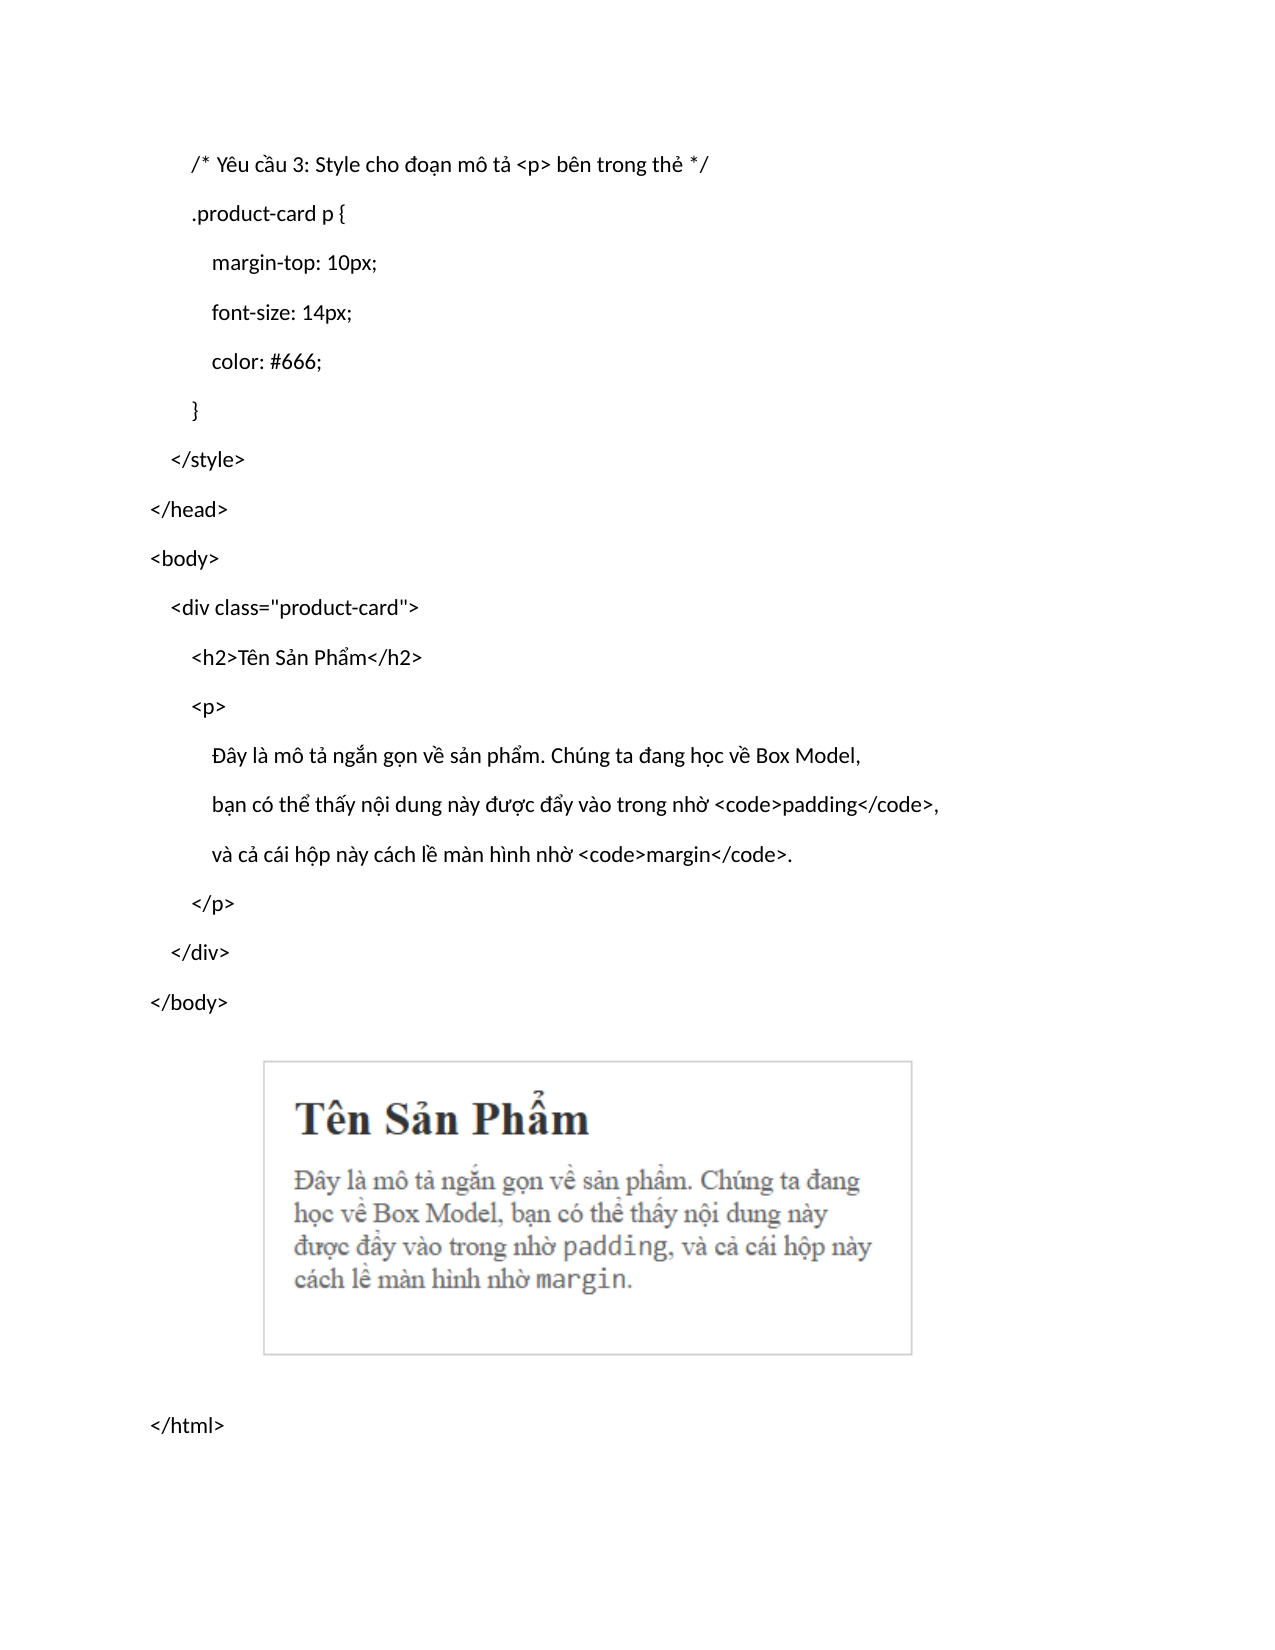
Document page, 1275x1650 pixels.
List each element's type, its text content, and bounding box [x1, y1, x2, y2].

text } [150, 396, 1125, 424]
text </style> [150, 446, 1125, 474]
text và cả cái hộp này cách lề màn hình nhờ <code>margin</code>. [150, 840, 1125, 868]
text <body> [150, 544, 1125, 572]
text bạn có thể thấy nội dung này được đẩy vào trong nhờ <code>padding</code>, [150, 791, 1125, 818]
text Đây là mô tả ngắn gọn về sản phẩm. Chúng ta đang học về Box Model, [150, 741, 1125, 769]
text <div class="product-card"> [150, 593, 1125, 621]
text font-size: 14px; [150, 298, 1125, 326]
picture [230, 1036, 991, 1434]
text </div> [150, 938, 1125, 966]
text <p> [150, 692, 1125, 720]
text </p> [150, 889, 1125, 917]
text color: #666; [150, 347, 1125, 375]
text </body> [150, 988, 1125, 1016]
text .product-card p { [150, 199, 1125, 227]
text /* Yêu cầu 3: Style cho đoạn mô tả <p> bên trong thẻ */ [150, 150, 1125, 178]
text margin-top: 10px; [150, 248, 1125, 277]
text <h2>Tên Sản Phẩm</h2> [150, 643, 1125, 671]
text </head> [150, 495, 1125, 523]
